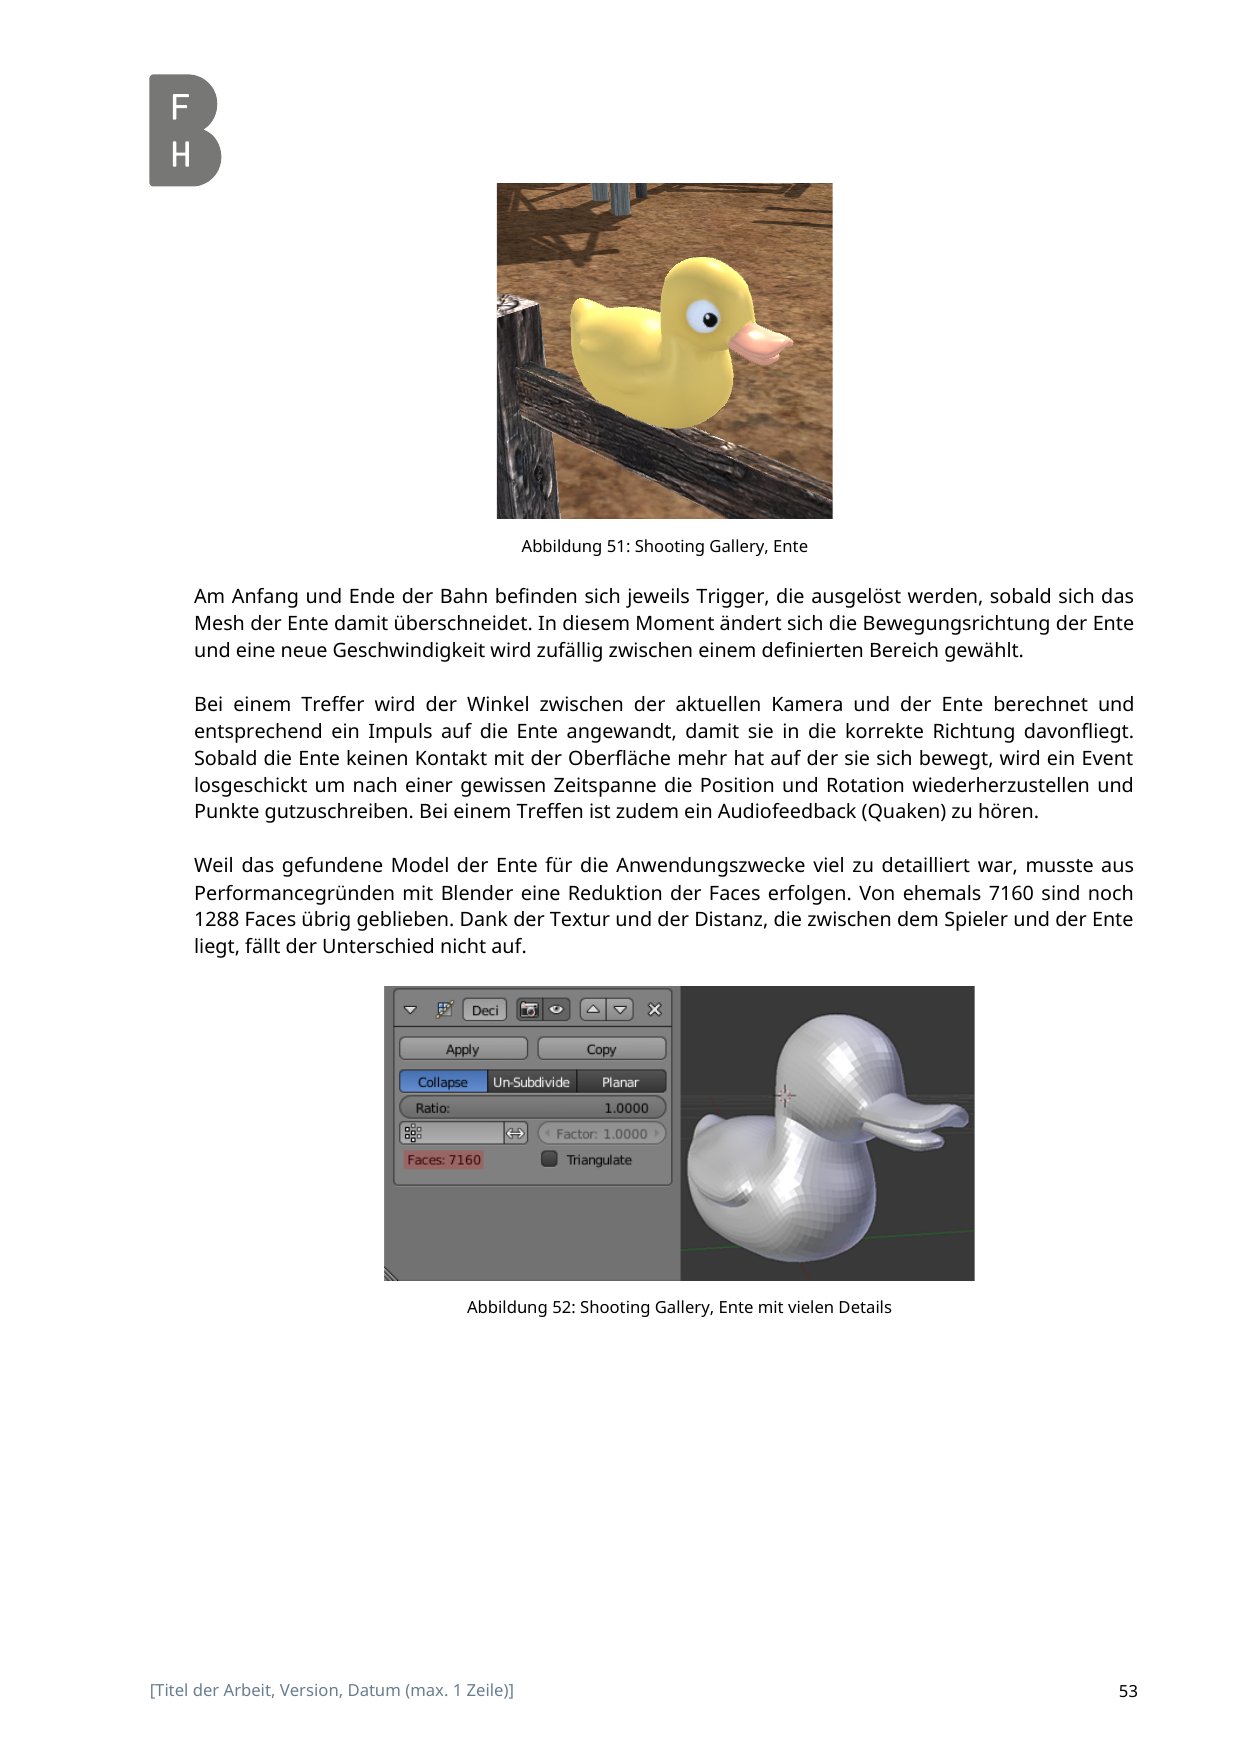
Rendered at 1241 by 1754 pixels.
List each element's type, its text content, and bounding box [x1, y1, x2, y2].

text Abbildung : Shooting Gallery, Ente [194, 532, 1136, 557]
text Bei einem Treffer wird der Winkel zwischen der aktuellen Kamera und der Ente berechnet und entsprechend ein Impuls auf die Ente angewandt, damit sie in die korrekte Richtung davonfliegt. Sobald die Ente keinen Kontakt mit der Oberfläche mehr hat auf der sie sich bewegt, wird ein Event losgeschickt um nach einer gewissen Zeitspanne die Position und Rotation wiederherzustellen und Punkte gutzuschreiben. Bei einem Treffen ist zudem ein Audiofeedback (Quaken) zu hören. [194, 690, 1136, 825]
text Abbildung : Shooting Gallery, Ente mit vielen Details [223, 1293, 1136, 1319]
text Weil das gefundene Model der Ente für die Anwendungszwecke viel zu detailliert war, musste aus Performancegründen mit Blender eine Reduktion der Faces erfolgen. Von ehemals 7160 sind noch 1288 Faces übrig geblieben. Dank der Textur und der Distanz, die zwischen dem Spieler und der Ente liegt, fällt der Unterschied nicht auf. [194, 852, 1136, 960]
picture [496, 183, 833, 519]
text Am Anfang und Ende der Bahn befinden sich jeweils Trigger, die ausgelöst werden, sobald sich das Mesh der Ente damit überschneidet. In diesem Moment ändert sich die Bewegungsrichtung der Ente und eine neue Geschwindigkeit wird zufällig zwischen einem definierten Bereich gewählt. [194, 582, 1136, 663]
picture [384, 986, 975, 1281]
